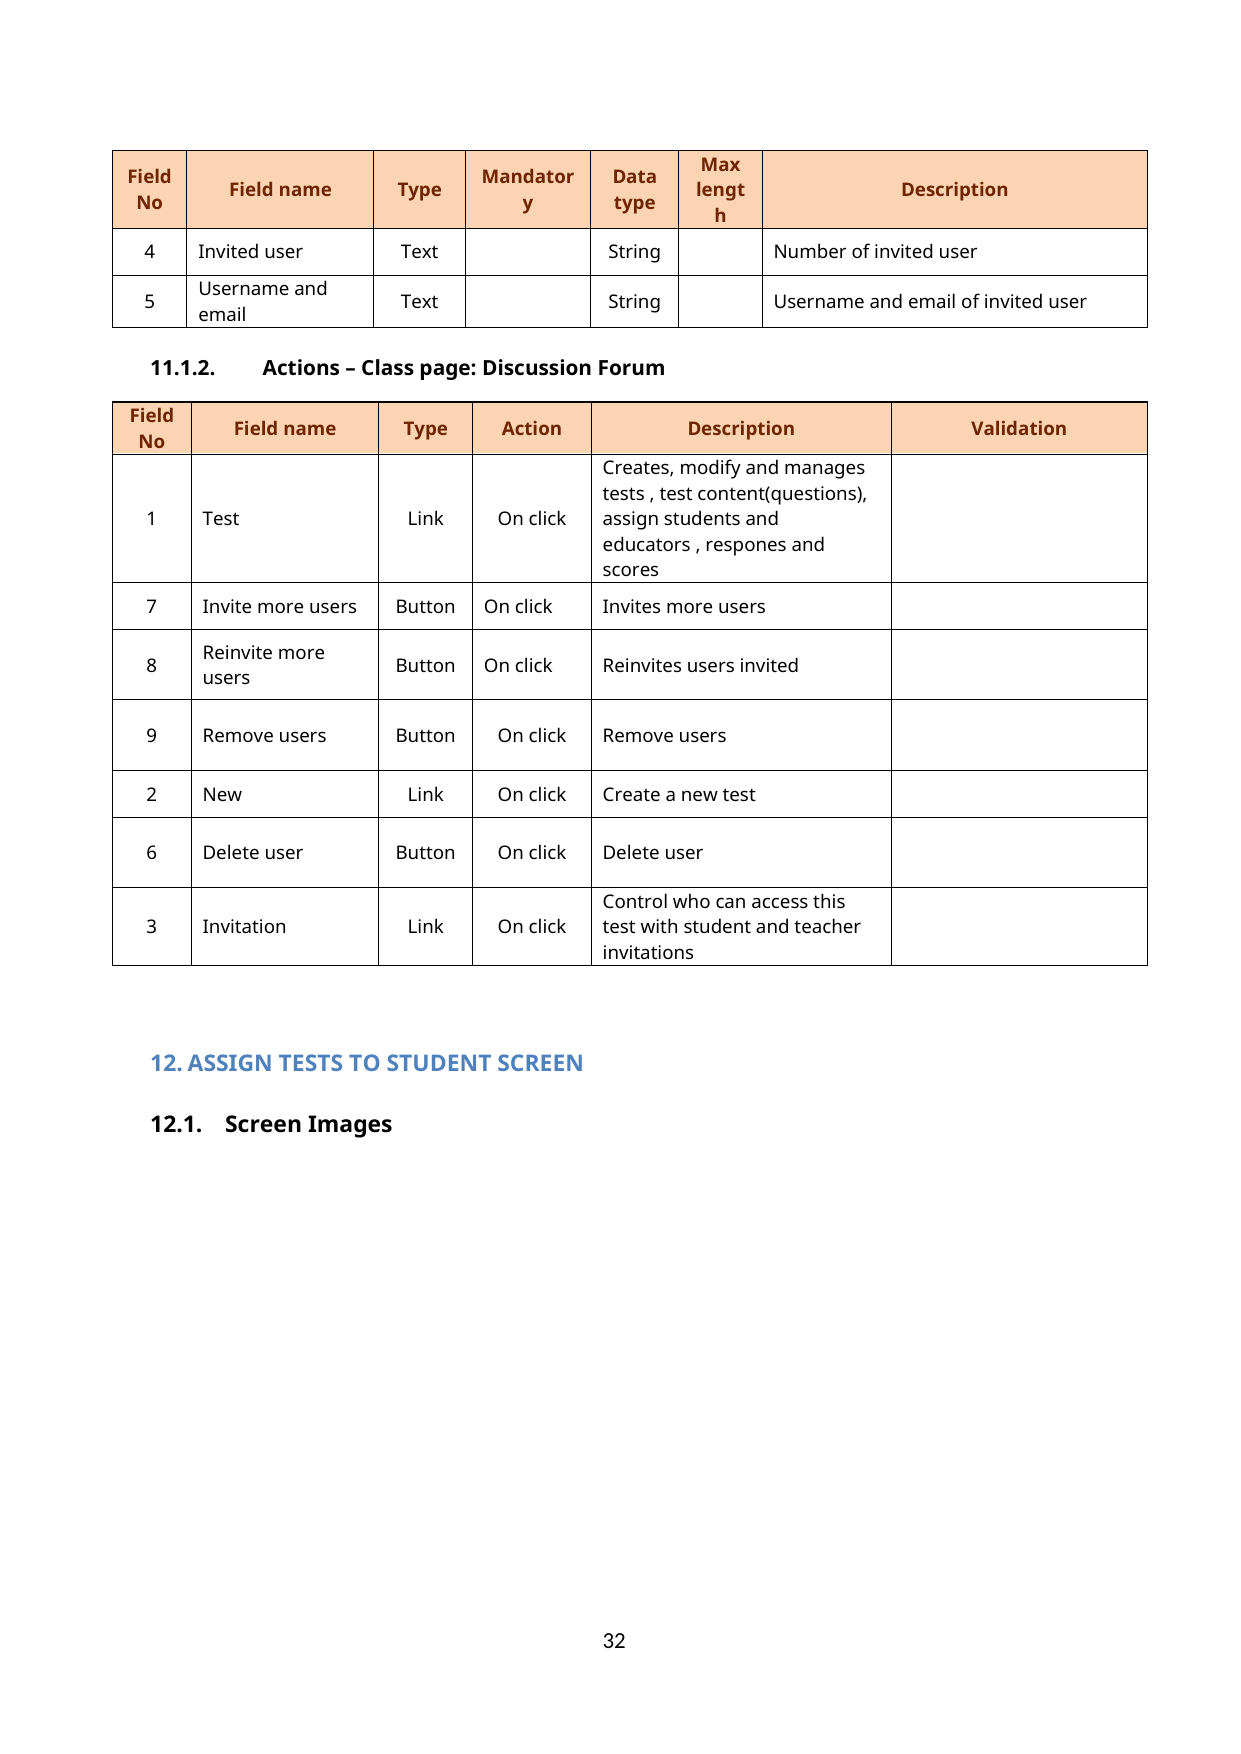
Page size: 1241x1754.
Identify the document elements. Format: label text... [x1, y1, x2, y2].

table_header Type [374, 151, 465, 228]
table_header Description [763, 151, 1147, 228]
subtitle ASSIGN TESTS TO STUDENT SCREEN [150, 1047, 1115, 1078]
table_cell On click [473, 771, 591, 817]
table_cell [892, 888, 1147, 964]
table_cell Delete user [592, 818, 891, 887]
table_cell Link [379, 888, 472, 964]
table_cell Link [379, 771, 472, 817]
table_cell Remove users [192, 700, 378, 770]
table_cell 7 [113, 583, 191, 629]
subtitle Screen Images [150, 1108, 1115, 1139]
table_cell 9 [113, 700, 191, 770]
table_header Action [473, 403, 591, 453]
table_cell [466, 229, 590, 274]
table_header Field No [113, 151, 186, 228]
table_cell Link [379, 455, 472, 582]
table_header Description [592, 403, 891, 453]
table_header Field name [192, 403, 378, 453]
table_cell [679, 276, 762, 327]
table_cell Reinvites users invited [592, 630, 891, 699]
table_header Data type [591, 151, 678, 228]
table_cell Control who can access this test with student and teacher invitations [592, 888, 891, 964]
table_cell On click [473, 818, 591, 887]
table_cell On click [473, 630, 591, 699]
table_cell [466, 276, 590, 327]
table_cell New [192, 771, 378, 817]
table_cell Text [374, 229, 465, 274]
table_cell Invitation [192, 888, 378, 964]
table_cell 1 [113, 455, 191, 582]
table_cell 6 [113, 818, 191, 887]
table_header Max length [679, 151, 762, 228]
table_cell [892, 700, 1147, 770]
table_cell String [591, 229, 678, 274]
table_cell 3 [113, 888, 191, 964]
table_cell Invite more users [192, 583, 378, 629]
table_cell Reinvite more users [192, 630, 378, 699]
table_cell String [591, 276, 678, 327]
table_cell Test [192, 455, 378, 582]
table_header Validation [892, 403, 1147, 453]
table_cell Create a new test [592, 771, 891, 817]
table_header Type [379, 403, 472, 453]
table_cell On click [473, 583, 591, 629]
table_cell [892, 583, 1147, 629]
table_cell 8 [113, 630, 191, 699]
table_cell Button [379, 583, 472, 629]
table_header Mandatory [466, 151, 590, 228]
table_cell Button [379, 630, 472, 699]
table_cell Invites more users [592, 583, 891, 629]
table_header Field No [113, 403, 191, 453]
table_cell Delete user [192, 818, 378, 887]
table_cell 5 [113, 276, 186, 327]
table_cell [892, 771, 1147, 817]
table_cell Username and email [187, 276, 373, 327]
table_cell Button [379, 700, 472, 770]
table_cell 4 [113, 229, 186, 274]
table_header Field name [187, 151, 373, 228]
table_cell [892, 630, 1147, 699]
table_cell [892, 455, 1147, 582]
table_cell Button [379, 818, 472, 887]
table_cell 2 [113, 771, 191, 817]
table_cell Text [374, 276, 465, 327]
table_cell Number of invited user [763, 229, 1147, 274]
table_cell [892, 818, 1147, 887]
table_cell On click [473, 455, 591, 582]
table_cell On click [473, 700, 591, 770]
table_cell Remove users [592, 700, 891, 770]
subtitle Actions – Class page: Discussion Forum [150, 353, 1115, 381]
table_cell Invited user [187, 229, 373, 274]
table_cell Username and email of invited user [763, 276, 1147, 327]
table_cell [679, 229, 762, 274]
table_cell On click [473, 888, 591, 964]
table_cell Creates, modify and manages tests , test content(questions), assign students and educators , respones and scores [592, 455, 891, 582]
